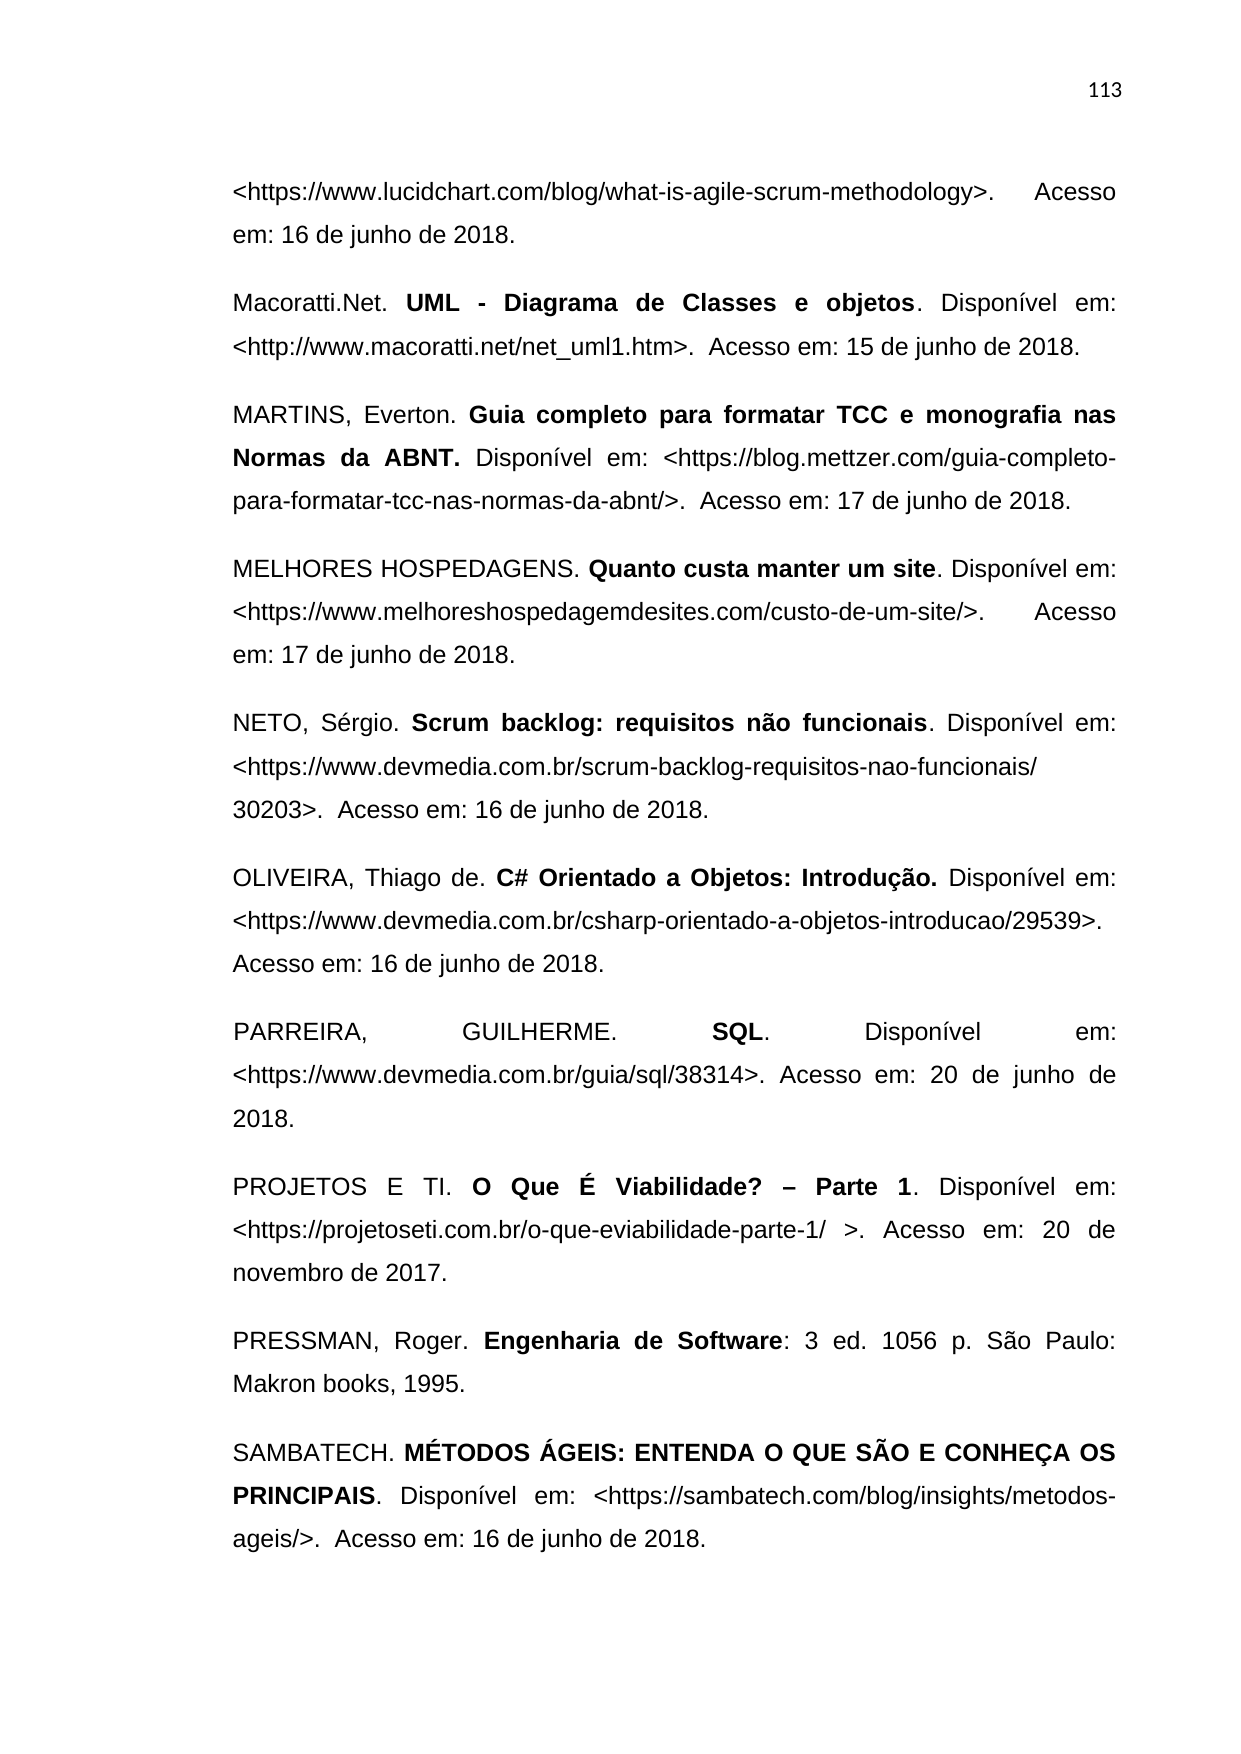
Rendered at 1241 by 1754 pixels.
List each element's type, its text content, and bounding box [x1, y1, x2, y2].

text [232, 177, 1117, 249]
text MELHORES HOSPEDAGENS. Quanto custa manter um site. Disponível em: <https://www.melhoreshospedagemdesites.com/custo-de-um-site/>. Acesso em: 17 de junho de 2018. [232, 554, 1117, 669]
text OLIVEIRA, Thiago de. C# Orientado a Objetos: Introdução. Disponível em: <https://www.devmedia.com.br/csharp-orientado-a-objetos-introducao/29539>. Acesso em: 16 de junho de 2018. [232, 863, 1117, 978]
text Macoratti.Net. UML - Diagrama de Classes e objetos. Disponível em: <http://www.macoratti.net/net_uml1.htm>. Acesso em: 15 de junho de 2018. [232, 288, 1117, 360]
text PROJETOS E TI. O Que É Viabilidade? – Parte 1. Disponível em: <https://projetoseti.com.br/o-que-eviabilidade-parte-1/ >. Acesso em: 20 de novembro de 2017. [232, 1172, 1117, 1287]
text PARREIRA, GUILHERME. SQL. Disponível em: <https://www.devmedia.com.br/guia/sql/38314>. Acesso em: 20 de junho de 2018. [232, 1017, 1117, 1133]
text SAMBATECH. MÉTODOS ÁGEIS: ENTENDA O QUE SÃO E CONHEÇA OS PRINCIPAIS. Disponível em: <https://sambatech.com/blog/insights/metodos-ageis/>. Acesso em: 16 de junho de 2018. [232, 1438, 1117, 1553]
text MARTINS, Everton. Guia completo para formatar TCC e monografia nas Normas da ABNT. Disponível em: <https://blog.mettzer.com/guia-completo-para-formatar-tcc-nas-normas-da-abnt/>. Acesso em: 17 de junho de 2018. [232, 400, 1117, 515]
text NETO, Sérgio. Scrum backlog: requisitos não funcionais. Disponível em: <https://www.devmedia.com.br/scrum-backlog-requisitos-nao-funcionais/30203>. Acesso em: 16 de junho de 2018. [232, 708, 1117, 823]
text PRESSMAN, Roger. Engenharia de Software: 3 ed. 1056 p. São Paulo: Makron books, 1995. [232, 1326, 1117, 1398]
